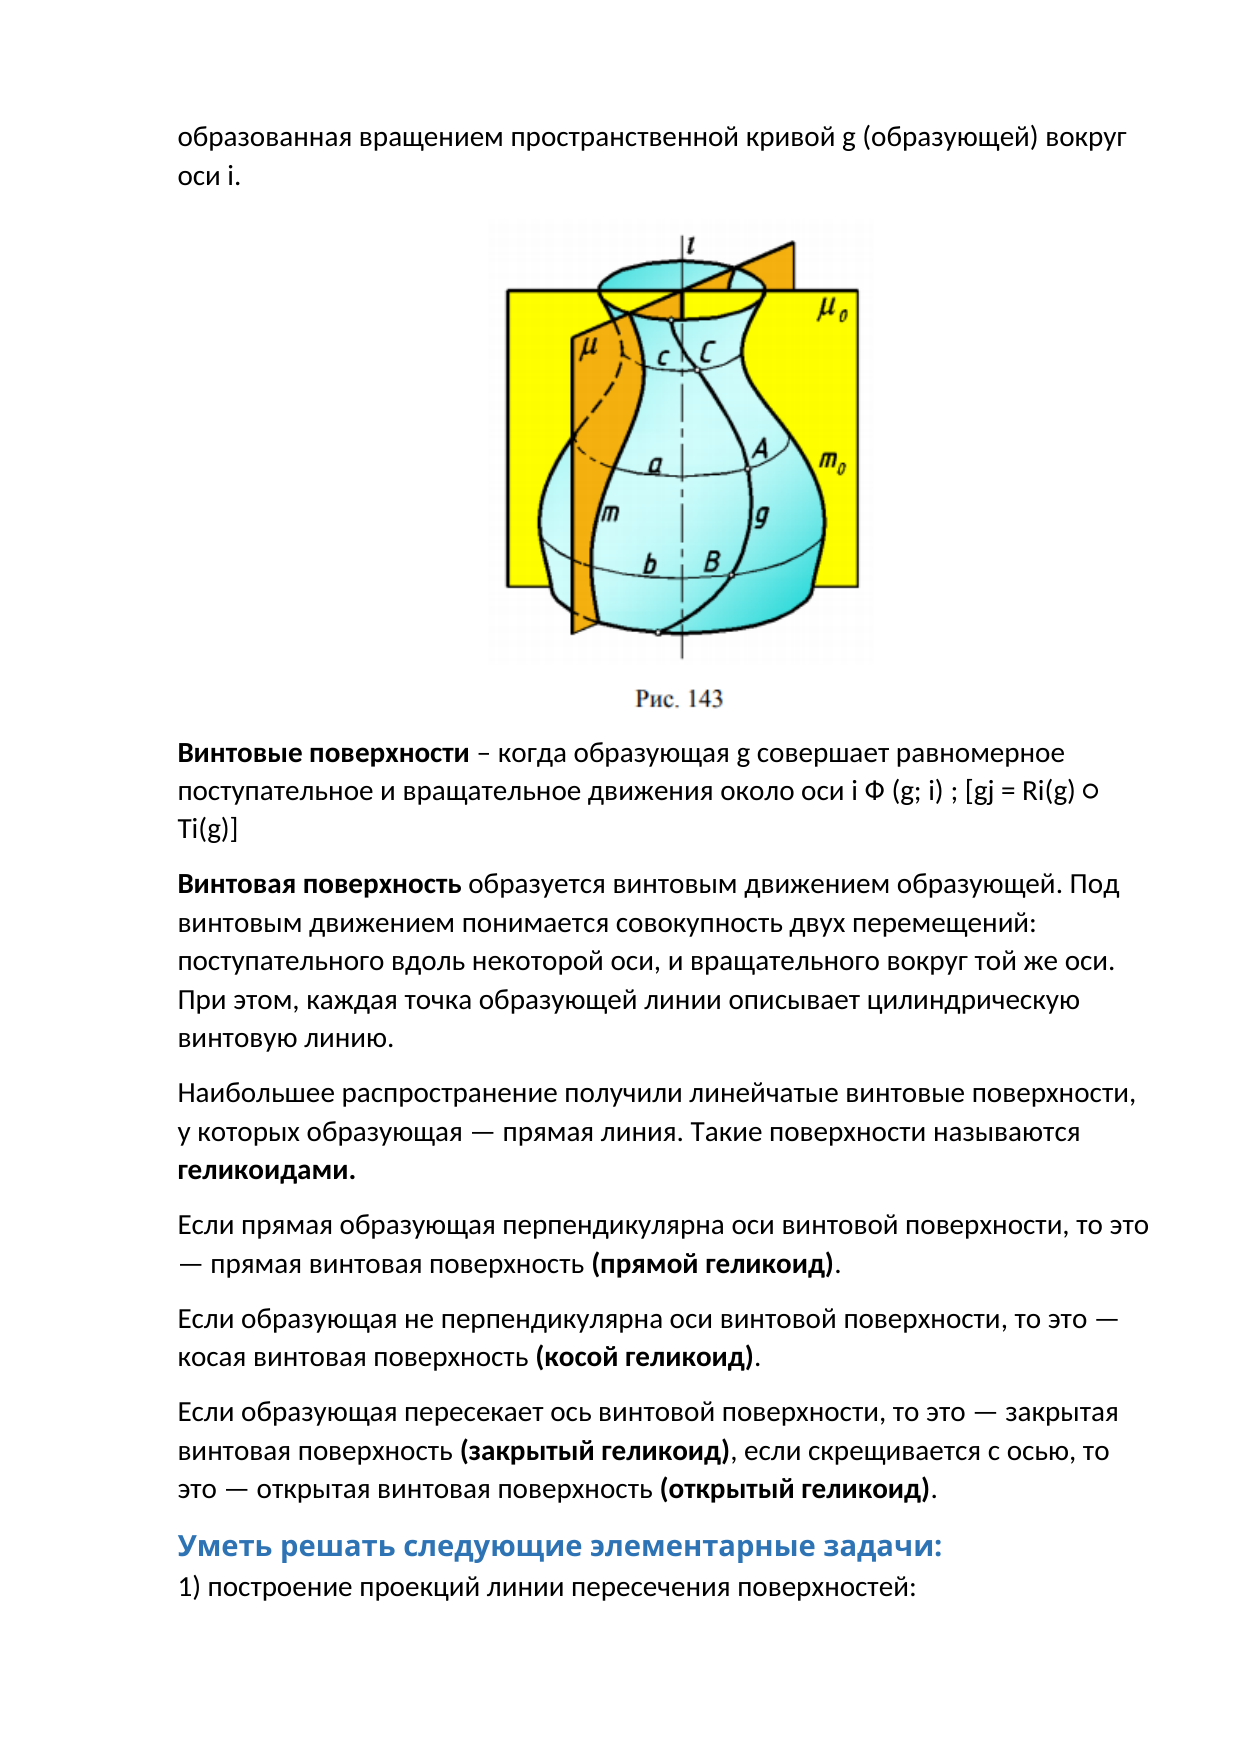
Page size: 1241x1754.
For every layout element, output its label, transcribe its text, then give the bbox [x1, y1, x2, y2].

text Если образующая пересекает ось винтовой поверхности, то это — закрытая винтовая поверхность (закрытый геликоид), если скрещивается с осью, то это — открытая винтовая поверхность (открытый геликоид). [177, 1393, 1152, 1506]
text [177, 118, 1152, 192]
text Если образующая не перпендикулярна оси винтовой поверхности, то это — косая винтовая поверхность (косой геликоид). [177, 1300, 1152, 1374]
text Винтовые поверхности – когда образующая g совершает равномерное поступательное и вращательное движения около оси i Ф (g; i) ; [gj = Ri(g) ○ Ti(g)] [177, 734, 1152, 846]
text Если прямая образующая перпендикулярна оси винтовой поверхности, то это — прямая винтовая поверхность (прямой геликоид). [177, 1206, 1152, 1281]
text Наибольшее распространение получили линейчатые винтовые поверхности, у которых образующая — прямая линия. Такие поверхности называются геликоидами. [177, 1074, 1152, 1187]
subtitle Уметь решать следующие элементарные задачи: [177, 1526, 1152, 1565]
text Винтовая поверхность образуется винтовым движением образующей. Под винтовым движением понимается совокупность двух перемещений: поступательного вдоль некоторой оси, и вращательного вокруг той же оси. При этом, каждая точка образующей линии описывает цилиндрическую винтовую линию. [177, 866, 1152, 1055]
text 1) построение проекций линии пересечения поверхностей: [177, 1568, 1152, 1604]
picture [433, 211, 895, 715]
